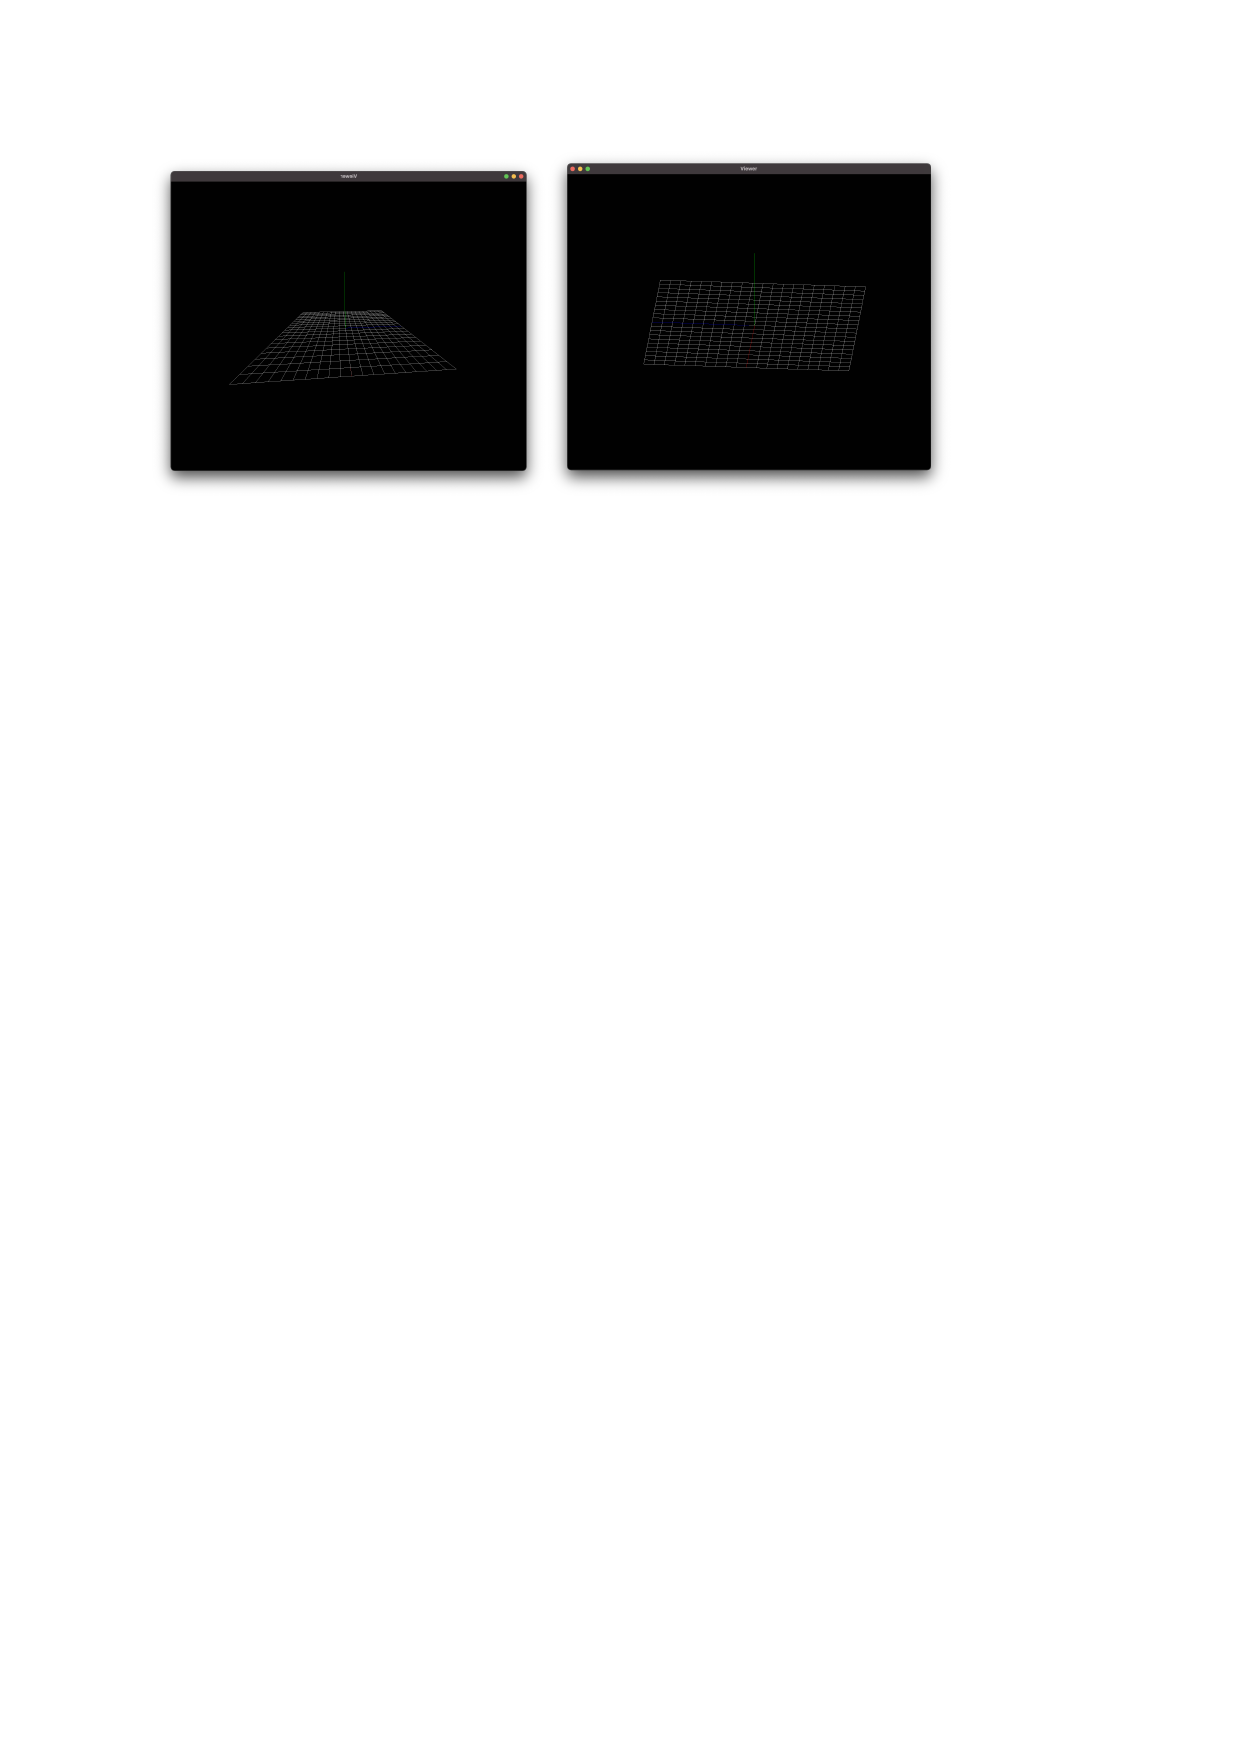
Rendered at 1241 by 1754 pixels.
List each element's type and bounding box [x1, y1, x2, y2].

picture [150, 150, 952, 498]
